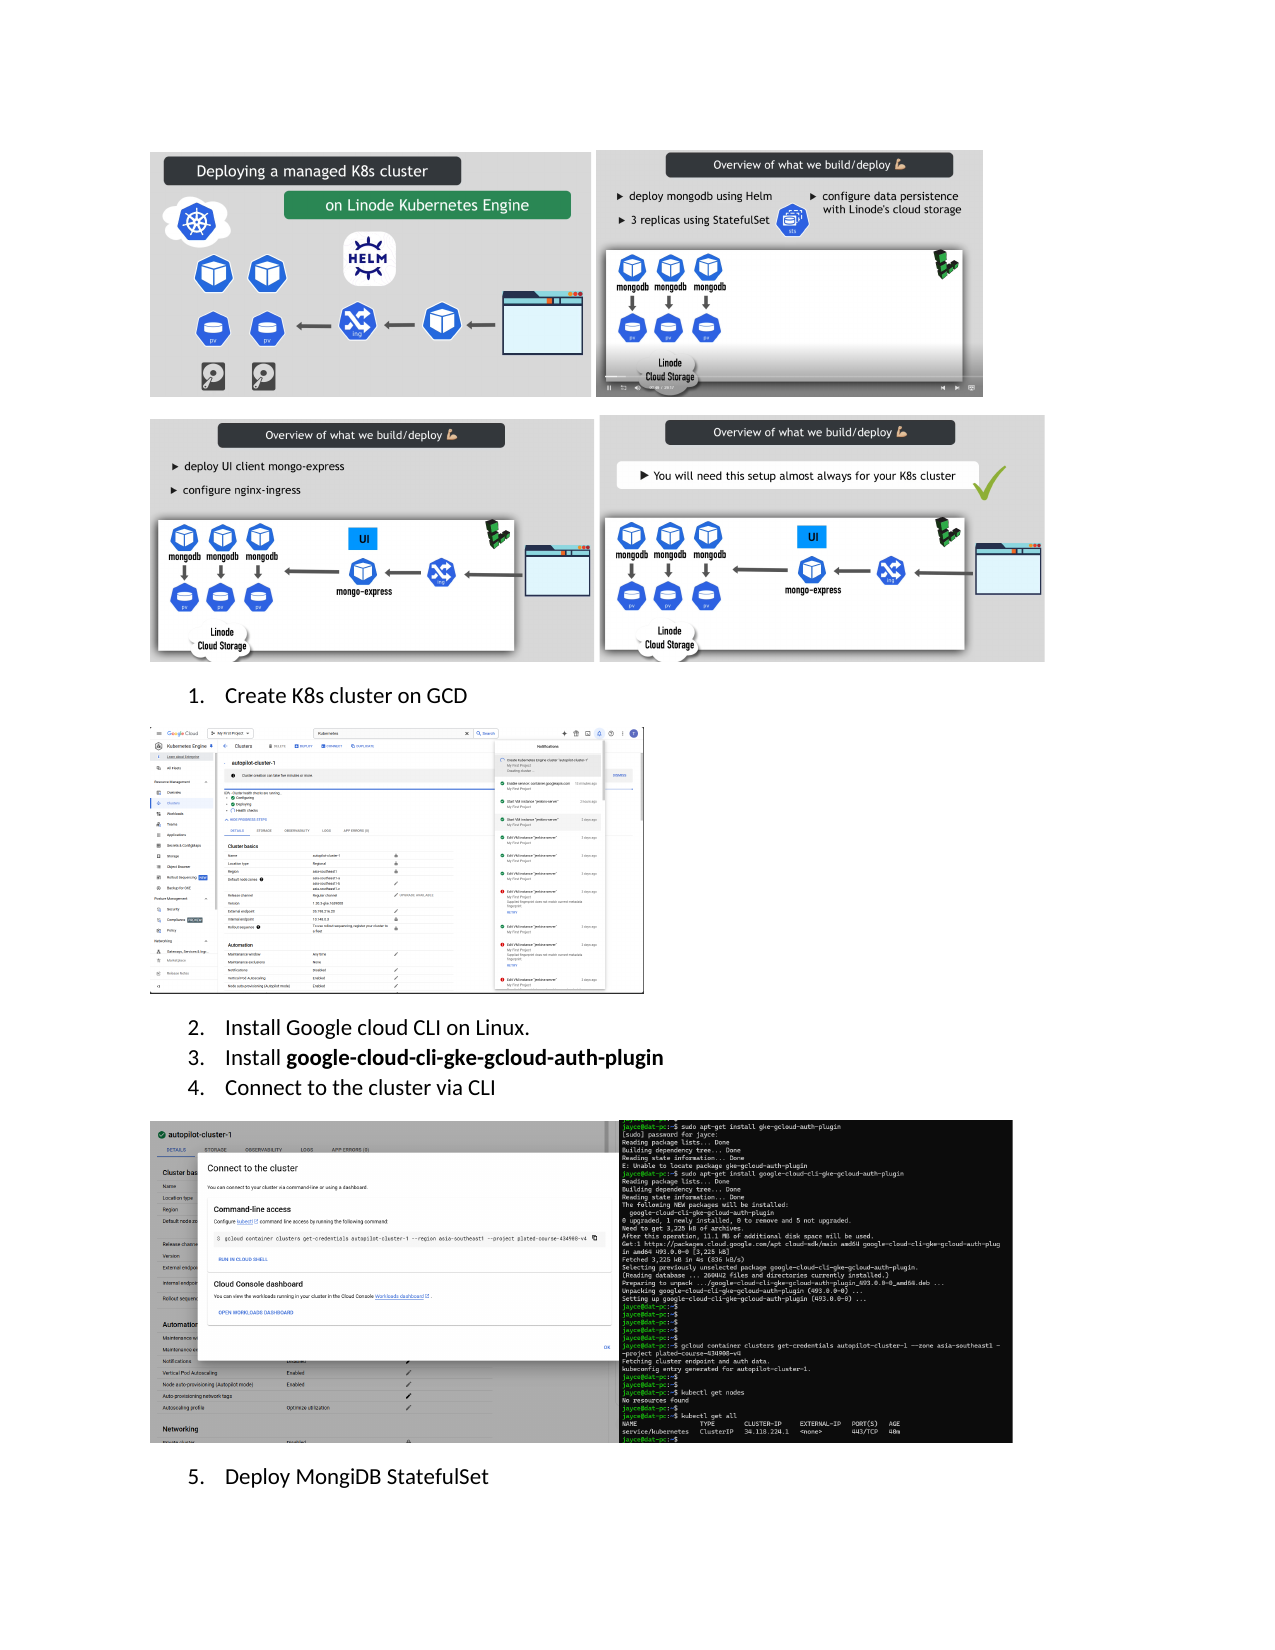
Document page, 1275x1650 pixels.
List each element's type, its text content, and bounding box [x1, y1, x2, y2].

list Create K8s cluster on GCD [187, 681, 1125, 709]
picture [599, 415, 1045, 662]
picture [596, 150, 983, 397]
picture [150, 1120, 1013, 1443]
picture [150, 152, 592, 397]
picture [150, 727, 644, 994]
list Install google-cloud-cli-gke-gcloud-auth-plugin [187, 1043, 1125, 1071]
list Deploy MongiDB StatefulSet [187, 1462, 1125, 1490]
picture [150, 419, 595, 662]
list Install Google cloud CLI on Linux. [187, 1013, 1125, 1041]
list Connect to the cluster via CLI [187, 1073, 1125, 1101]
